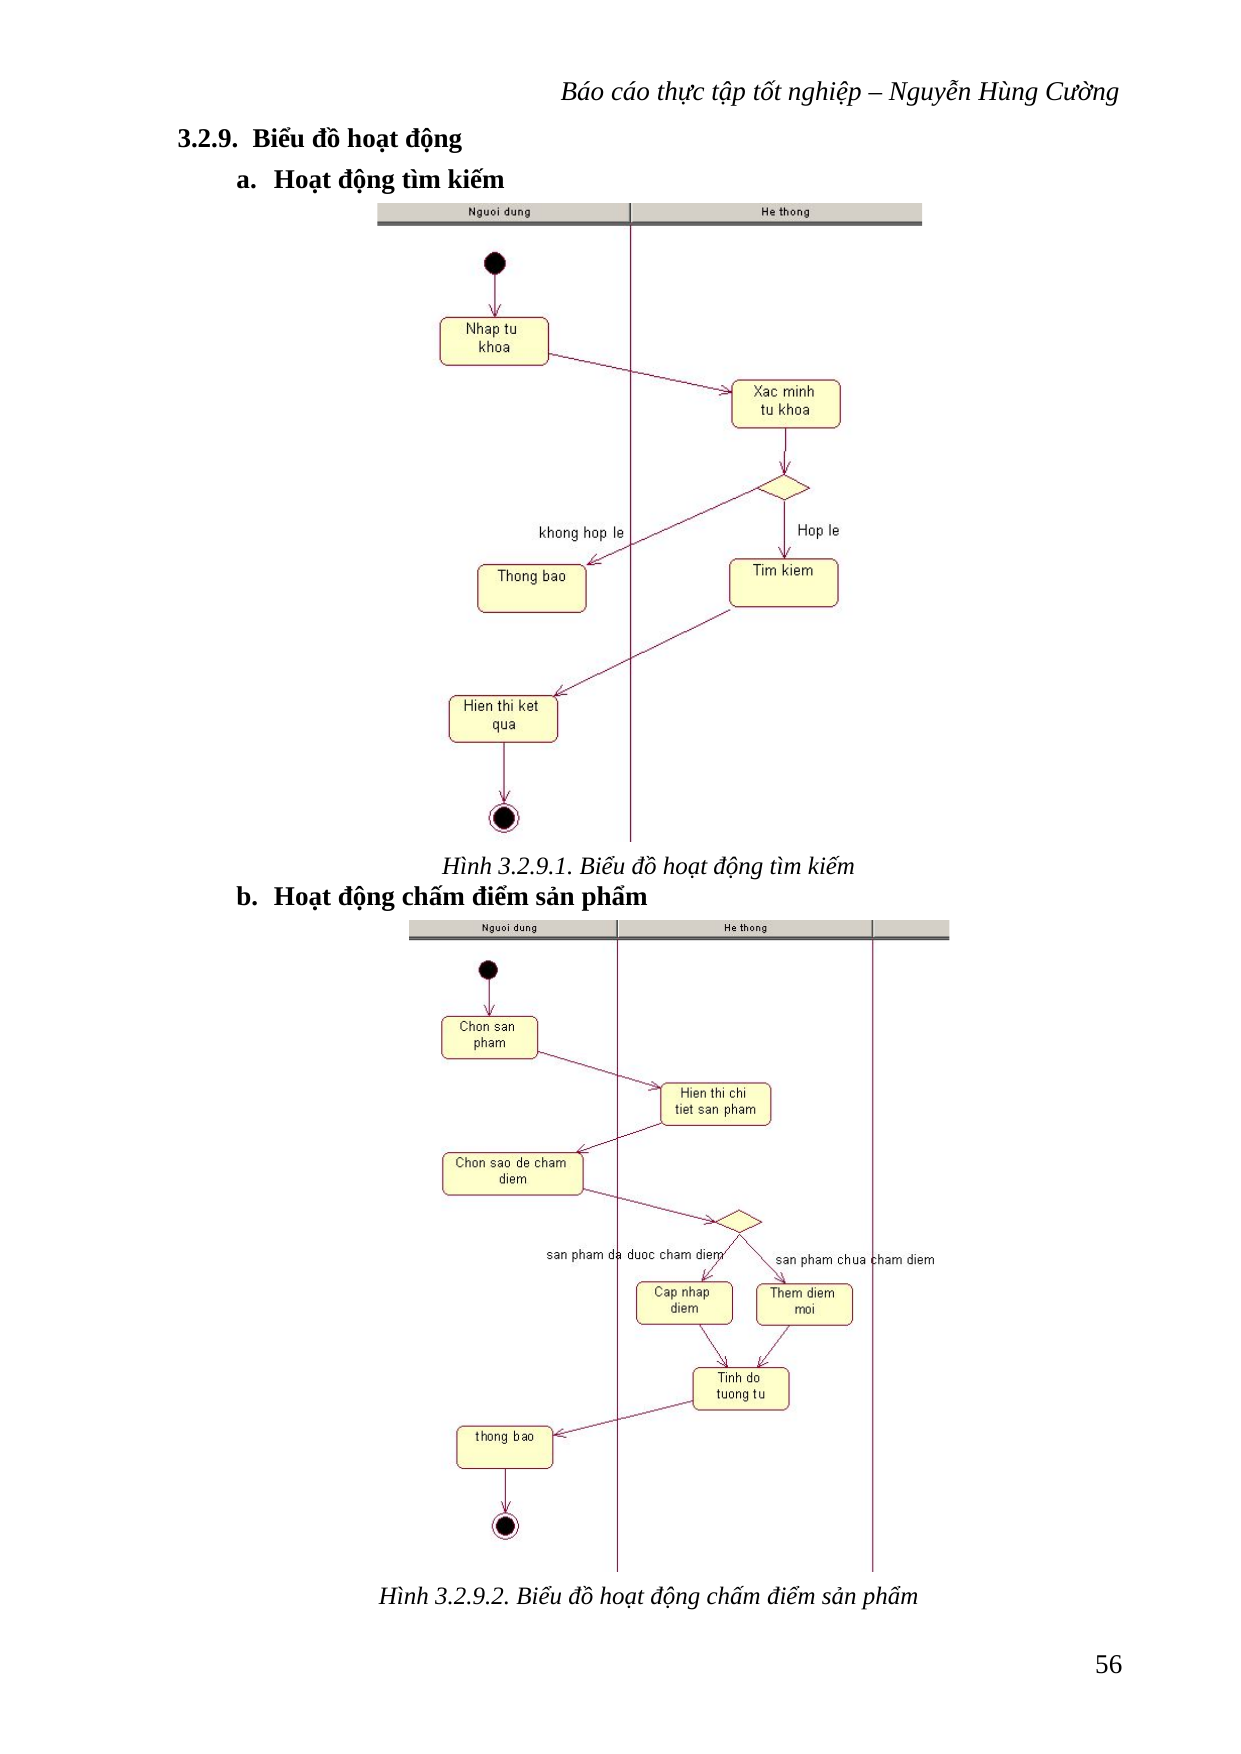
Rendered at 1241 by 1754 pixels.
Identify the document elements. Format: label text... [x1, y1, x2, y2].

text Hình 3.2.9.2. Biểu đồ hoạt động chấm điểm sản phẩm [177, 1581, 1122, 1610]
picture [409, 920, 950, 1572]
list Hoạt động chấm điểm sản phẩm [236, 880, 1122, 911]
list Hoạt động tìm kiếm [236, 163, 1122, 194]
picture [377, 203, 923, 842]
subtitle Biểu đồ hoạt động [177, 122, 1122, 153]
text Hình 3.2.9.1. Biểu đồ hoạt động tìm kiếm [177, 851, 1122, 880]
